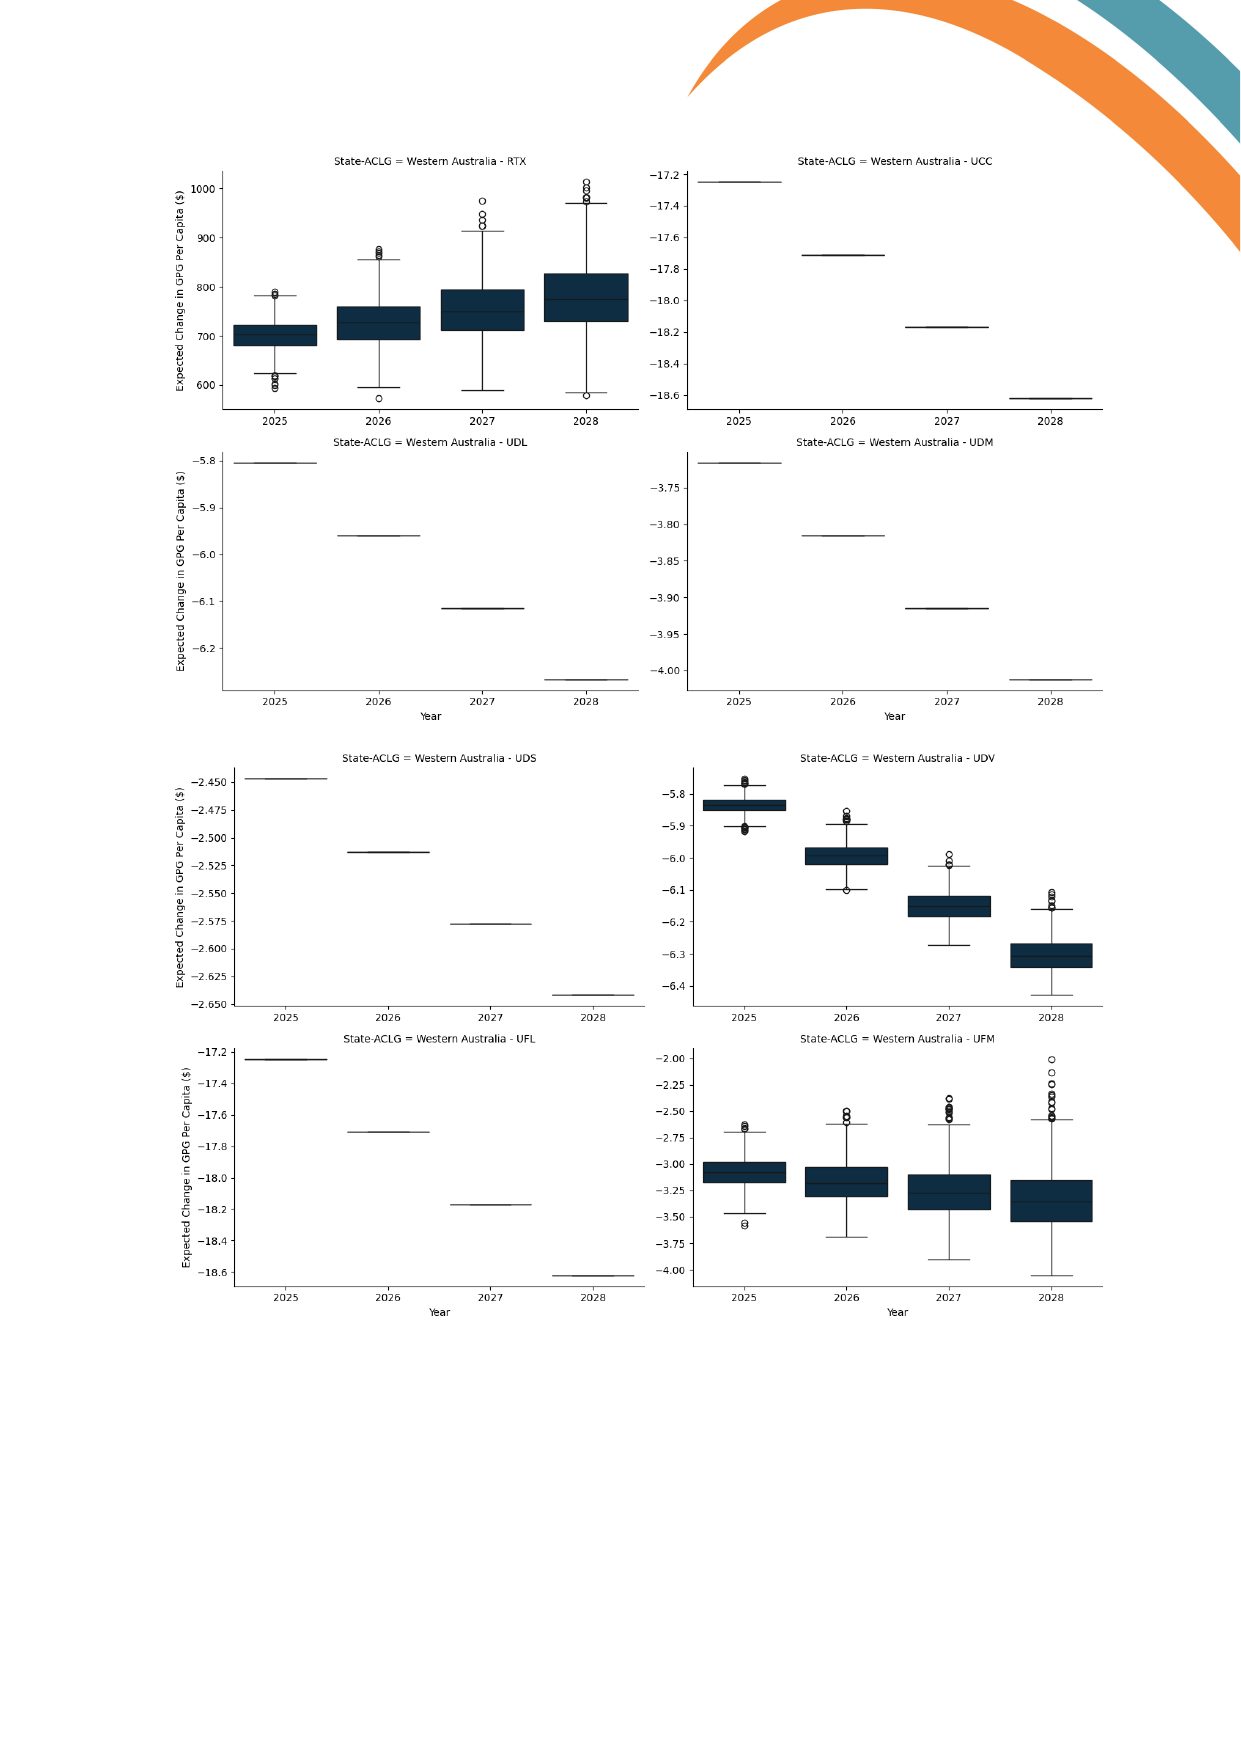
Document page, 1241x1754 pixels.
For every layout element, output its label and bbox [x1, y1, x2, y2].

picture [168, 746, 1109, 1325]
picture [19, 0, 1241, 729]
